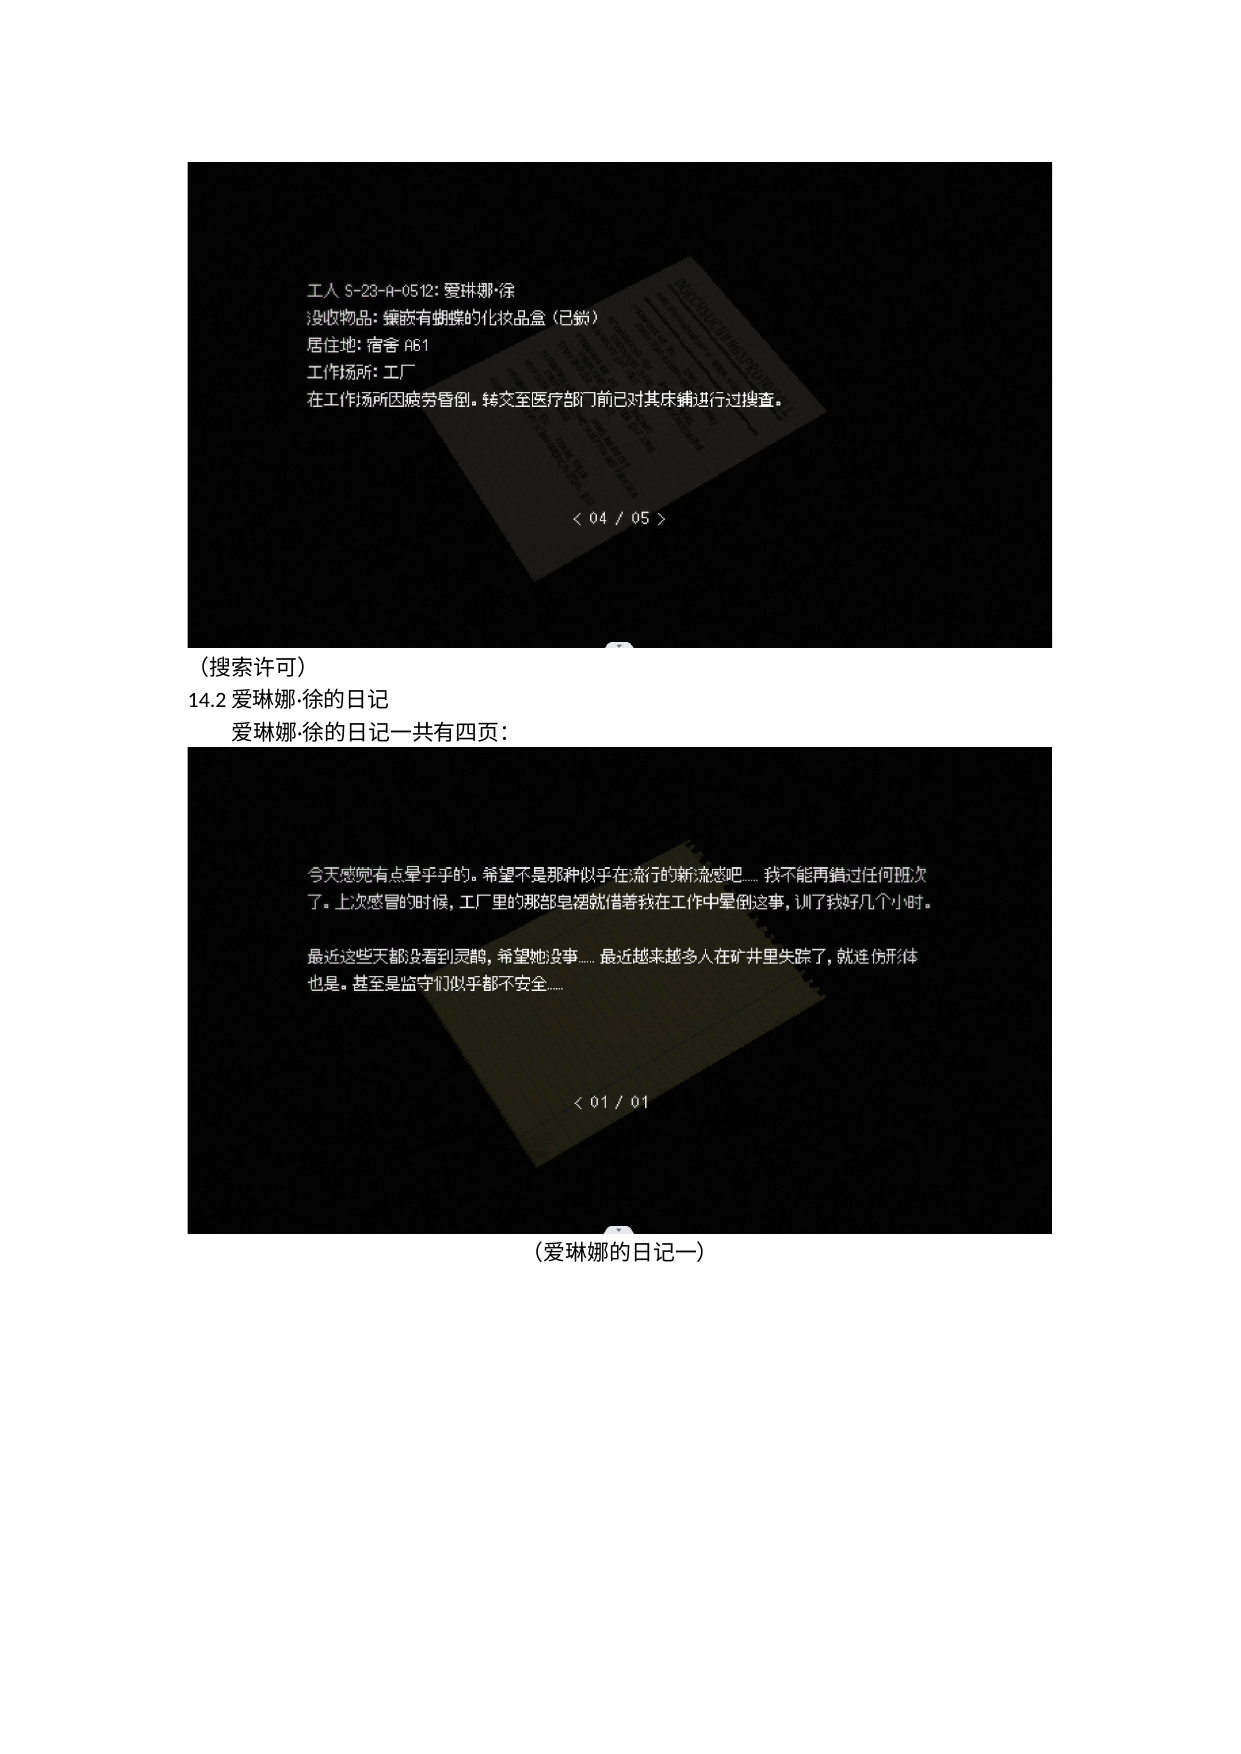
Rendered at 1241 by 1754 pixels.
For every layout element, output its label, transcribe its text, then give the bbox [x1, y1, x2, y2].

text （搜索许可） [187, 649, 1053, 682]
text （爱琳娜的日记一） [187, 1234, 1053, 1267]
text 爱琳娜·徐的日记一共有四页： [187, 714, 1053, 747]
picture [187, 162, 1053, 648]
picture [187, 747, 1052, 1234]
text 14.2爱琳娜·徐的日记 [187, 682, 1053, 714]
